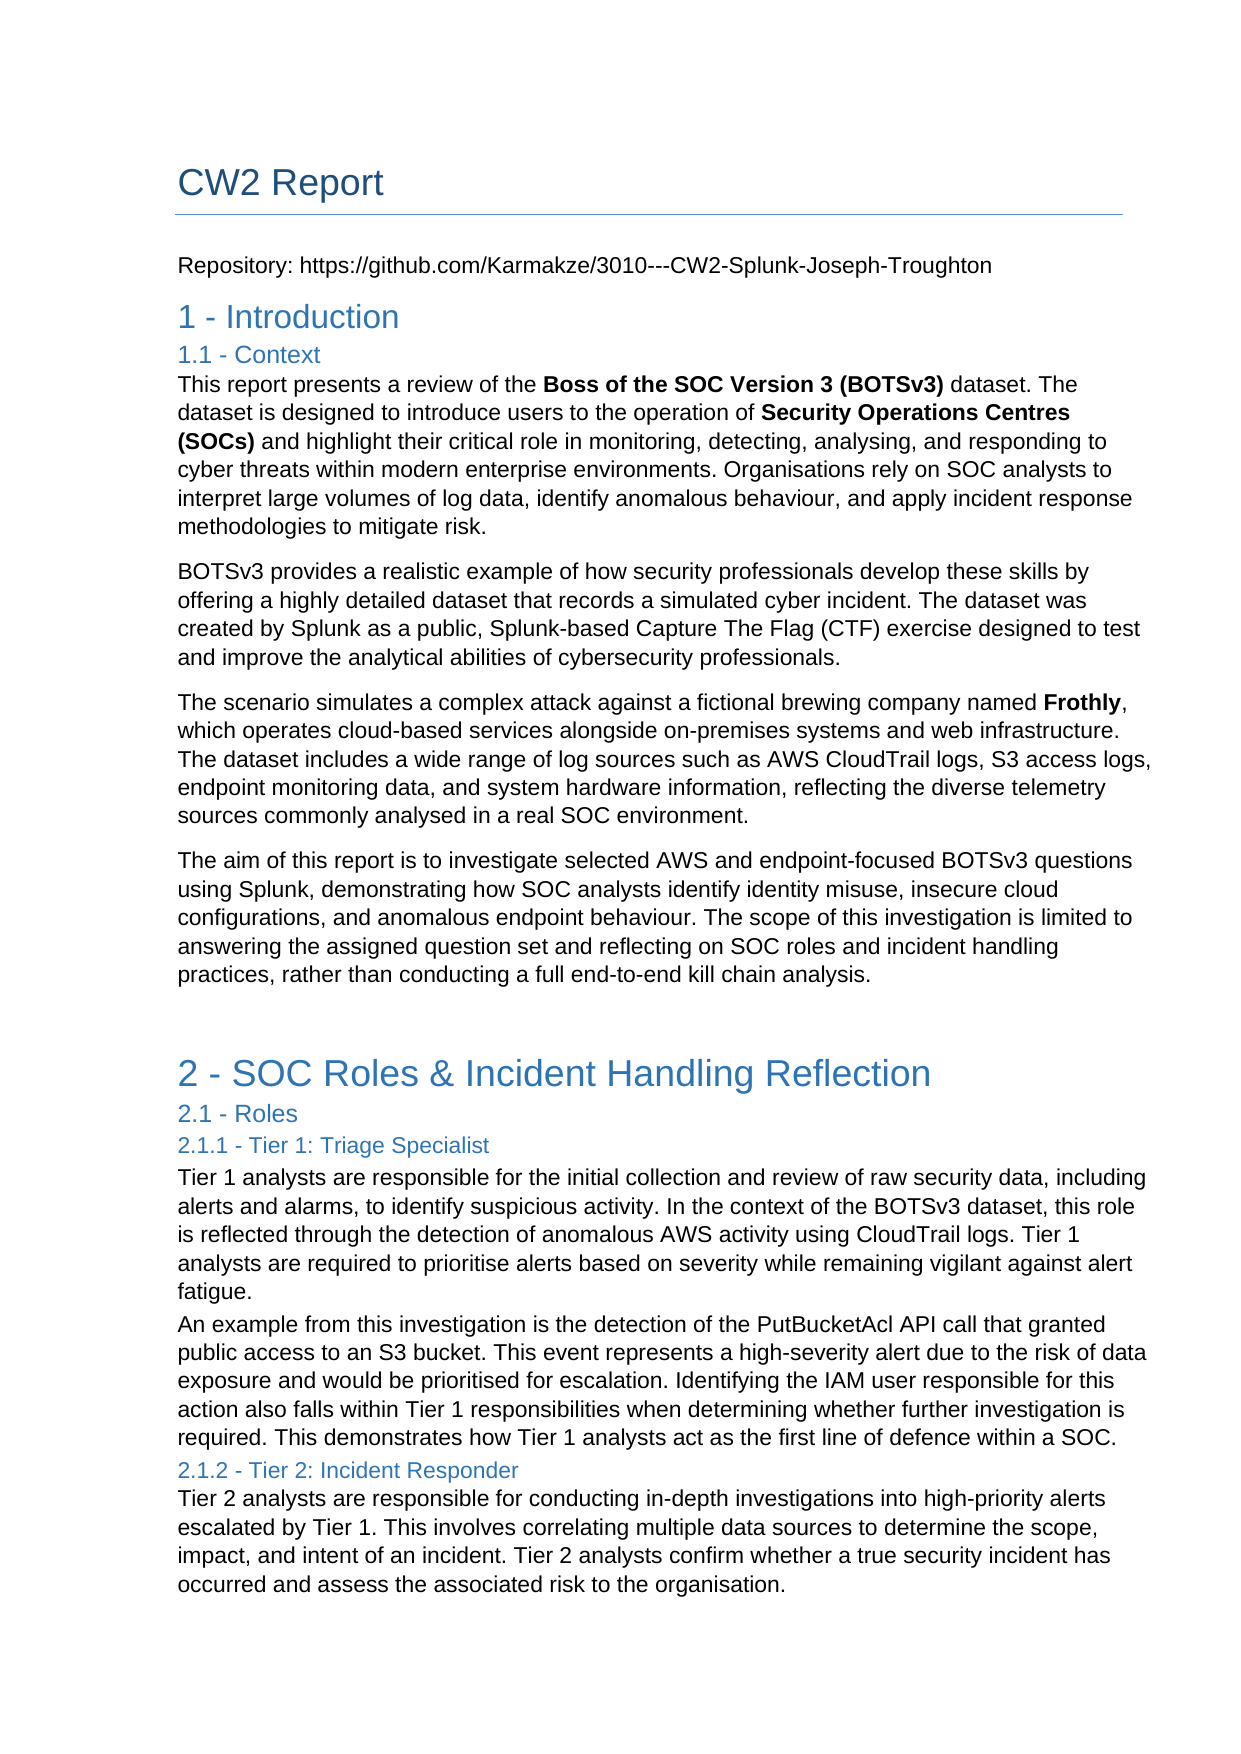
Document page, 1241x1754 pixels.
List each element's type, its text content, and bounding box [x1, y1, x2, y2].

text Tier 2 analysts are responsible for conducting in-depth investigations into high-priority alerts escalated by Tier 1. This involves correlating multiple data sources to determine the scope, impact, and intent of an incident. Tier 2 analysts confirm whether a true security incident has occurred and assess the associated risk to the organisation. [177, 1485, 1152, 1597]
text The aim of this report is to investigate selected AWS and endpoint-focused BOTSv3 questions using Splunk, demonstrating how SOC analysts identify identity misuse, insecure cloud configurations, and anomalous endpoint behaviour. The scope of this investigation is limited to answering the assigned question set and reflecting on SOC roles and incident handling practices, rather than conducting a full end-to-end kill chain analysis. [177, 847, 1152, 988]
text This report presents a review of the Boss of the SOC Version 3 (BOTSv3) dataset. The dataset is designed to introduce users to the operation of Security Operations Centres (SOCs) and highlight their critical role in monitoring, detecting, analysing, and responding to cyber threats within modern enterprise environments. Organisations rely on SOC analysts to interpret large volumes of log data, identify anomalous behaviour, and apply incident response methodologies to mitigate risk. [177, 371, 1152, 539]
subtitle 1.1 - Context [177, 340, 1152, 369]
subtitle CW2 Report [177, 160, 1152, 203]
subtitle Tier 1 analysts are responsible for the initial collection and review of raw security data, including alerts and alarms, to identify suspicious activity. In the context of the BOTSv3 dataset, this role is reflected through the detection of anomalous AWS activity using CloudTrail logs. Tier 1 analysts are required to prioritise alerts based on severity while remaining vigilant against alert fatigue. [177, 1164, 1152, 1304]
subtitle 2.1.1 - Tier 1: Triage Specialist [177, 1132, 1152, 1158]
subtitle An example from this investigation is the detection of the PutBucketAcl API call that granted public access to an S3 bucket. This event represents a high-severity alert due to the risk of data exposure and would be prioritised for escalation. Identifying the IAM user responsible for this action also falls within Tier 1 responsibilities when determining whether further investigation is required. This demonstrates how Tier 1 analysts act as the first line of defence within a SOC. [177, 1311, 1152, 1451]
subtitle 2 - SOC Roles & Incident Handling Reflection [177, 1051, 1152, 1094]
text The scenario simulates a complex attack against a fictional brewing company named Frothly, which operates cloud-based services alongside on-premises systems and web infrastructure. The dataset includes a wide range of log sources such as AWS CloudTrail logs, S3 access logs, endpoint monitoring data, and system hardware information, reflecting the diverse telemetry sources commonly analysed in a real SOC environment. [177, 689, 1152, 829]
text Repository: https://github.com/Karmakze/3010---CW2-Splunk-Joseph-Troughton [177, 252, 1152, 278]
subtitle 1 - Introduction [177, 297, 1152, 336]
text BOTSv3 provides a realistic example of how security professionals develop these skills by offering a highly detailed dataset that records a simulated cyber incident. The dataset was created by Splunk as a public, Splunk-based Capture The Flag (CTF) exercise designed to test and improve the analytical abilities of cybersecurity professionals. [177, 558, 1152, 670]
subtitle 2.1 - Roles [177, 1099, 1152, 1127]
subtitle 2.1.2 - Tier 2: Incident Responder [177, 1457, 1152, 1483]
